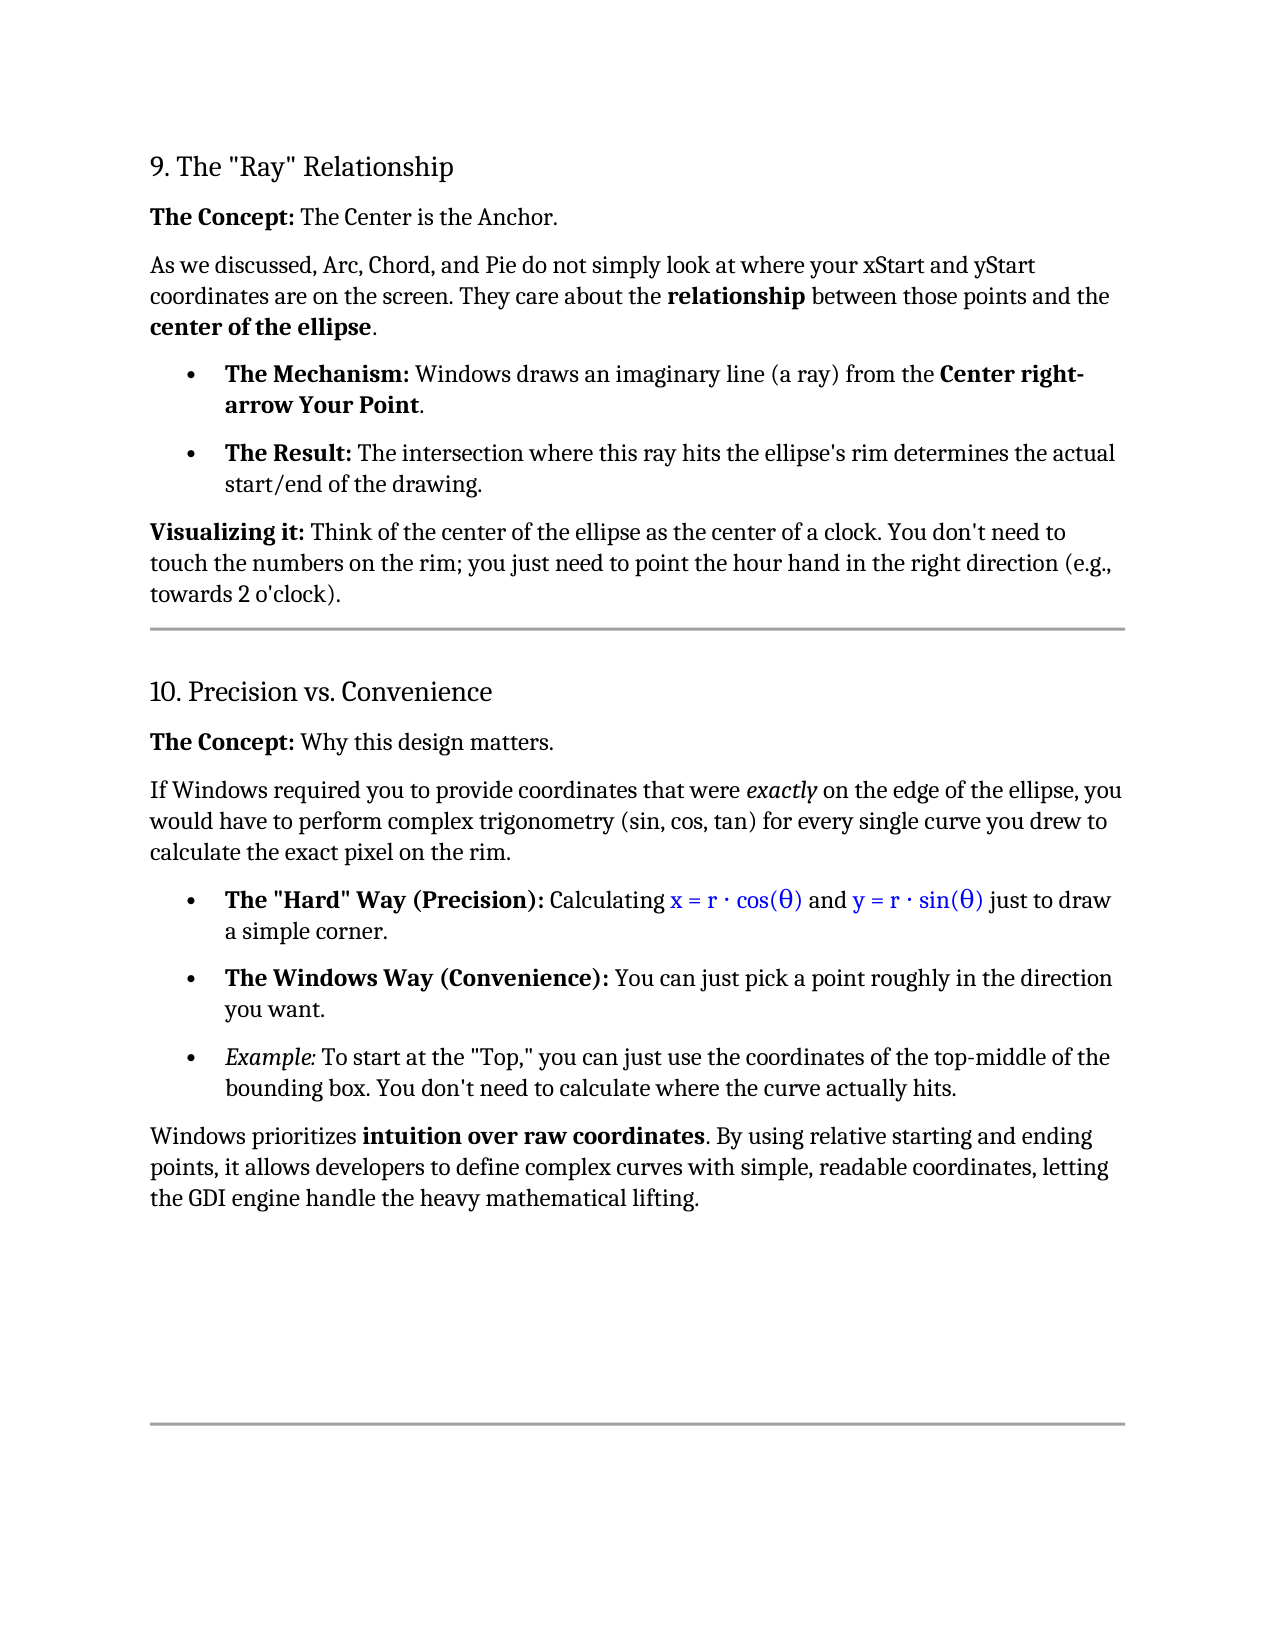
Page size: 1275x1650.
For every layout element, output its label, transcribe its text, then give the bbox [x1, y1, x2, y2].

list Example: To start at the "Top," you can just use the coordinates of the top-middle of the bounding box. You don't need to calculate where the curve actually hits. [187, 1043, 1125, 1103]
list The "Hard" Way (Precision): Calculating x = r ⋅ cos(θ) and y = r ⋅ sin(θ) just to draw a simple corner. [187, 886, 1125, 945]
text The Concept: The Center is the Anchor. [150, 203, 1125, 232]
text Windows prioritizes intuition over raw coordinates. By using relative starting and ending points, it allows developers to define complex curves with simple, readable coordinates, letting the GDI engine handle the heavy mathematical lifting. [150, 1122, 1125, 1213]
list The Result: The intersection where this ray hits the ellipse's rim determines the actual start/end of the drawing. [187, 439, 1125, 499]
list The Mechanism: Windows draws an imaginary line (a ray) from the Center right-arrow Your Point. [187, 360, 1125, 420]
list The Windows Way (Convenience): You can just pick a point roughly in the direction you want. [187, 964, 1125, 1024]
text Visualizing it: Think of the center of the ellipse as the center of a clock. You don't need to touch the numbers on the rim; you just need to point the hour hand in the right direction (e.g., towards 2 o'clock). [150, 518, 1125, 609]
text As we discussed, Arc, Chord, and Pie do not simply look at where your xStart and yStart coordinates are on the screen. They care about the relationship between those points and the center of the ellipse. [150, 251, 1125, 341]
text 9. The "Ray" Relationship [150, 150, 1125, 183]
text The Concept: Why this design matters. [150, 728, 1125, 757]
text 10. Precision vs. Convenience [150, 675, 1125, 709]
text If Windows required you to provide coordinates that were exactly on the edge of the ellipse, you would have to perform complex trigonometry (sin, cos, tan) for every single curve you drew to calculate the exact pixel on the rim. [150, 776, 1125, 867]
